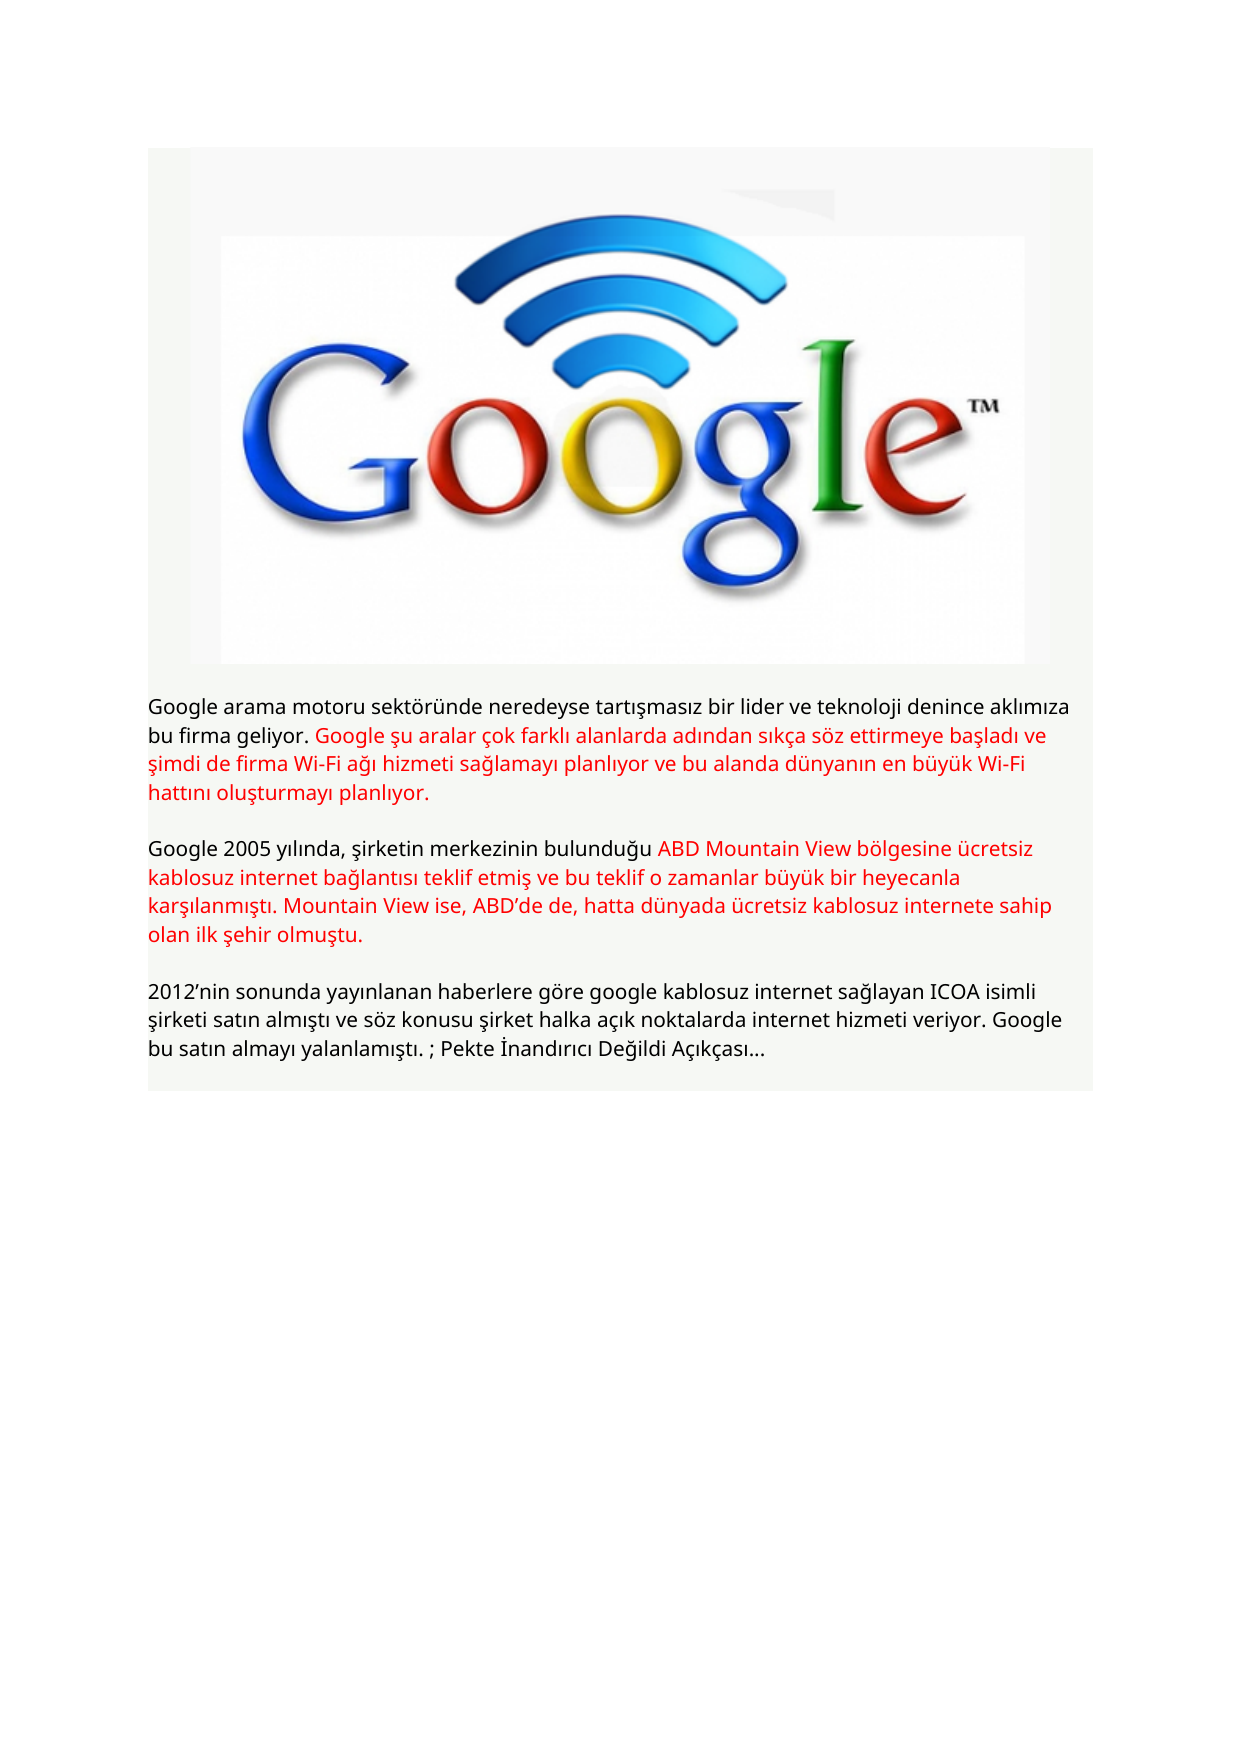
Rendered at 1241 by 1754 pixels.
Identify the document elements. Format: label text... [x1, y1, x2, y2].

picture [190, 147, 1050, 664]
text Google arama motoru sektöründe neredeyse tartışmasız bir lider ve teknoloji denince aklımıza bu firma geliyor. Google şu aralar çok farklı alanlarda adından sıkça söz ettirmeye başladı ve şimdi de firma Wi-Fi ağı hizmeti sağlamayı planlıyor ve bu alanda dünyanın en büyük Wi-Fi hattını oluşturmayı planlıyor. Google 2005 yılında, şirketin merkezinin bulunduğu ABD Mountain View bölgesine ücretsiz kablosuz internet bağlantısı teklif etmiş ve bu teklif o zamanlar büyük bir heyecanla karşılanmıştı. Mountain View ise, ABD’de de, hatta dünyada ücretsiz kablosuz internete sahip olan ilk şehir olmuştu. 2012’nin sonunda yayınlanan haberlere göre google kablosuz internet sağlayan ICOA isimli şirketi satın almıştı ve söz konusu şirket halka açık noktalarda internet hizmeti veriyor. Google bu satın almayı yalanlamıştı. ; Pekte İnandırıcı Değildi Açıkçası... Google, internet servis sağlama hizmetine de el attı. Son çıkan haberlere göre New York’un en büyük ücretsiz Wi-Fi kablosuz internet hizmeti sağlama işine girdi ve bu hizmeti sağladığında Google, açıkhava kablosuz internet hizmeti sağlama alanında dünyanın en büyük hizmet sağlayan şirketi olacak. Google’ın bu hizmeti sağlamayı planladığı alan ise Chelsea Manhattan, çalışanların öğle yemeğine çıktığı en merkezi nokta. Google yaptığı bu dev atılımla çok ciddi bir Wi-Fi hizmeti sunacak ve çalışanların yoğun olarak öğle ve akşam vakitlerini geçirdiği bu merkezde kablosuz internet hizmeti sunacak. Aslında Google bu hamlesiyle çok önemli bir hizmet vermeyi düşünüyor. Google tarafından kurulacak ağ çok güvenli bir ağ olacak ve bu ağ sayesinde sadece boş vakitlerini bu bölgede geçirenlere internet hizmeti vermenin dışında; iş dünyasına, bölgede yaşayanlara da hizmet verecek. Aslında Google bu bölgede Wi-Fi hizmetini ücretsiz olarak 6 yıldır veriyor; fakat bu aşamaya biz Beta aşaması diyebiliriz. Şimdi çok ciddi bir alt yapıyla Google bu hizmeti dünyanın en büyük açık alan Wi-Fi hizmeti haline dönüştürecek. Google aslında kendi merkezinin etrafındaki bölgelerde ve diğer bazı bölgelerde Wi-Fi hizmeti denemelerini uzun süredir yapıyor ve ilk New York’ta bu hizmeti resmi olarak başlatarak alt yapısını oturtacak. Özetlemek gerekirse Google arama devi olmaktan çıkacak. Google ne yapıyor biliyor musunuz? Kendi dünyasını oluşturuyor! Kendi telefonunu yapıyor, Kendi arama ağını ve mail sistemini çoktan oluşturdu ve bu alanda lider. Şirketin bütün bu sistemi birleştirecek ve başka hiç bir şirkete ihtiyacı olmayacak bir alt yapı kurması gerekiyordu ki bu projeyle hayata geçiriyor. Operatör şirketleri için bence çok düşünmeleri gereken bir haber. Google kendi sistemini kurarak kendi kullanıcılarına ücretsiz mail hizmeti sunduğu gibi; ücretsiz iletişim ve konuşma hizmeti sunarak lider konuma yükselecek... [148, 692, 1093, 1091]
